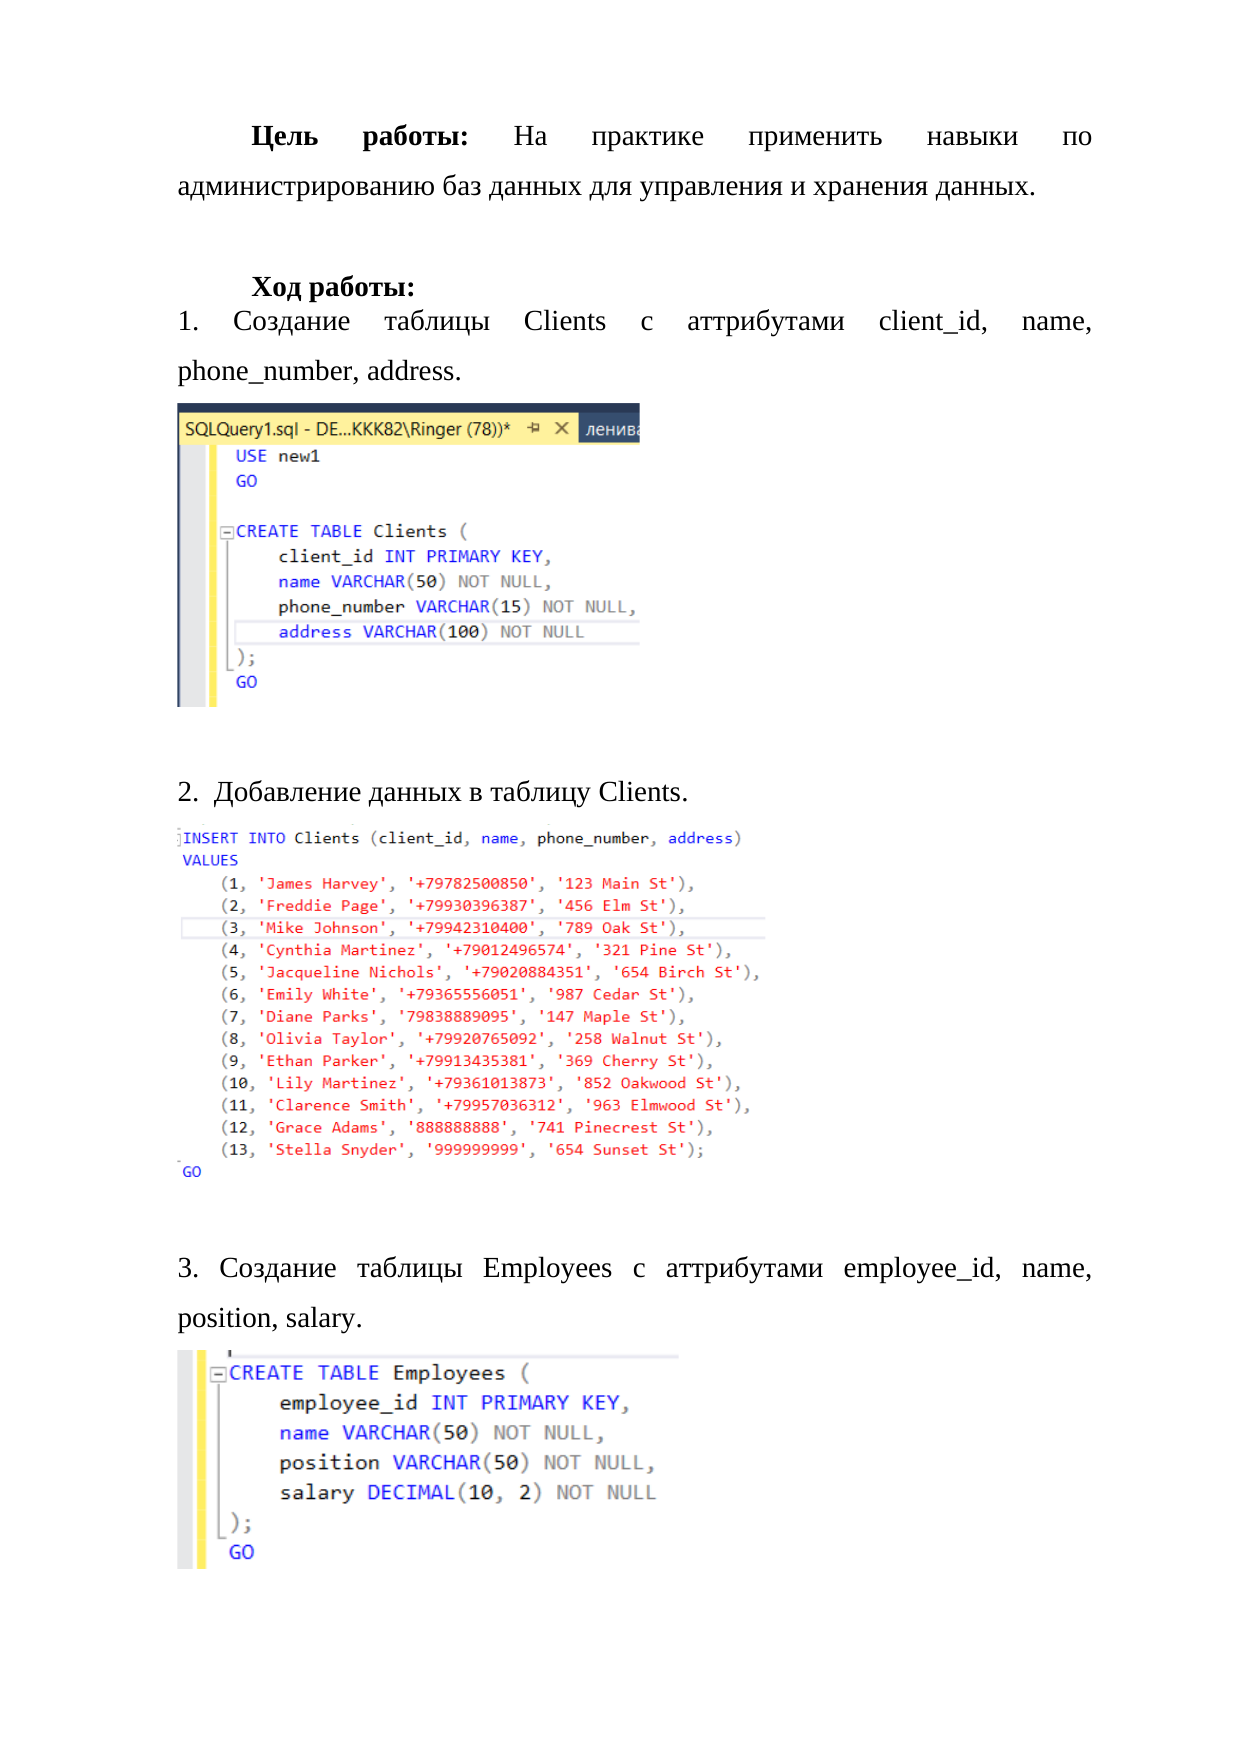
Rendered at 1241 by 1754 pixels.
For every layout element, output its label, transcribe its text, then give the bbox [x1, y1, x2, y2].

text 3. Создание таблицы Employees с аттрибутами employee_id, name, position, salary. [177, 1200, 1093, 1334]
text Цель работы: На практике применить навыки по администрированию баз данных для управления и хранения данных. [177, 118, 1093, 202]
picture [177, 824, 766, 1184]
text 1. Создание таблицы Clients с аттрибутами client_id, name, phone_number, address. [177, 303, 1093, 386]
picture [177, 403, 640, 707]
text Ход работы: [177, 269, 1152, 303]
picture [177, 1350, 679, 1569]
text 2. Добавление данных в таблицу Clients. [177, 723, 1093, 807]
